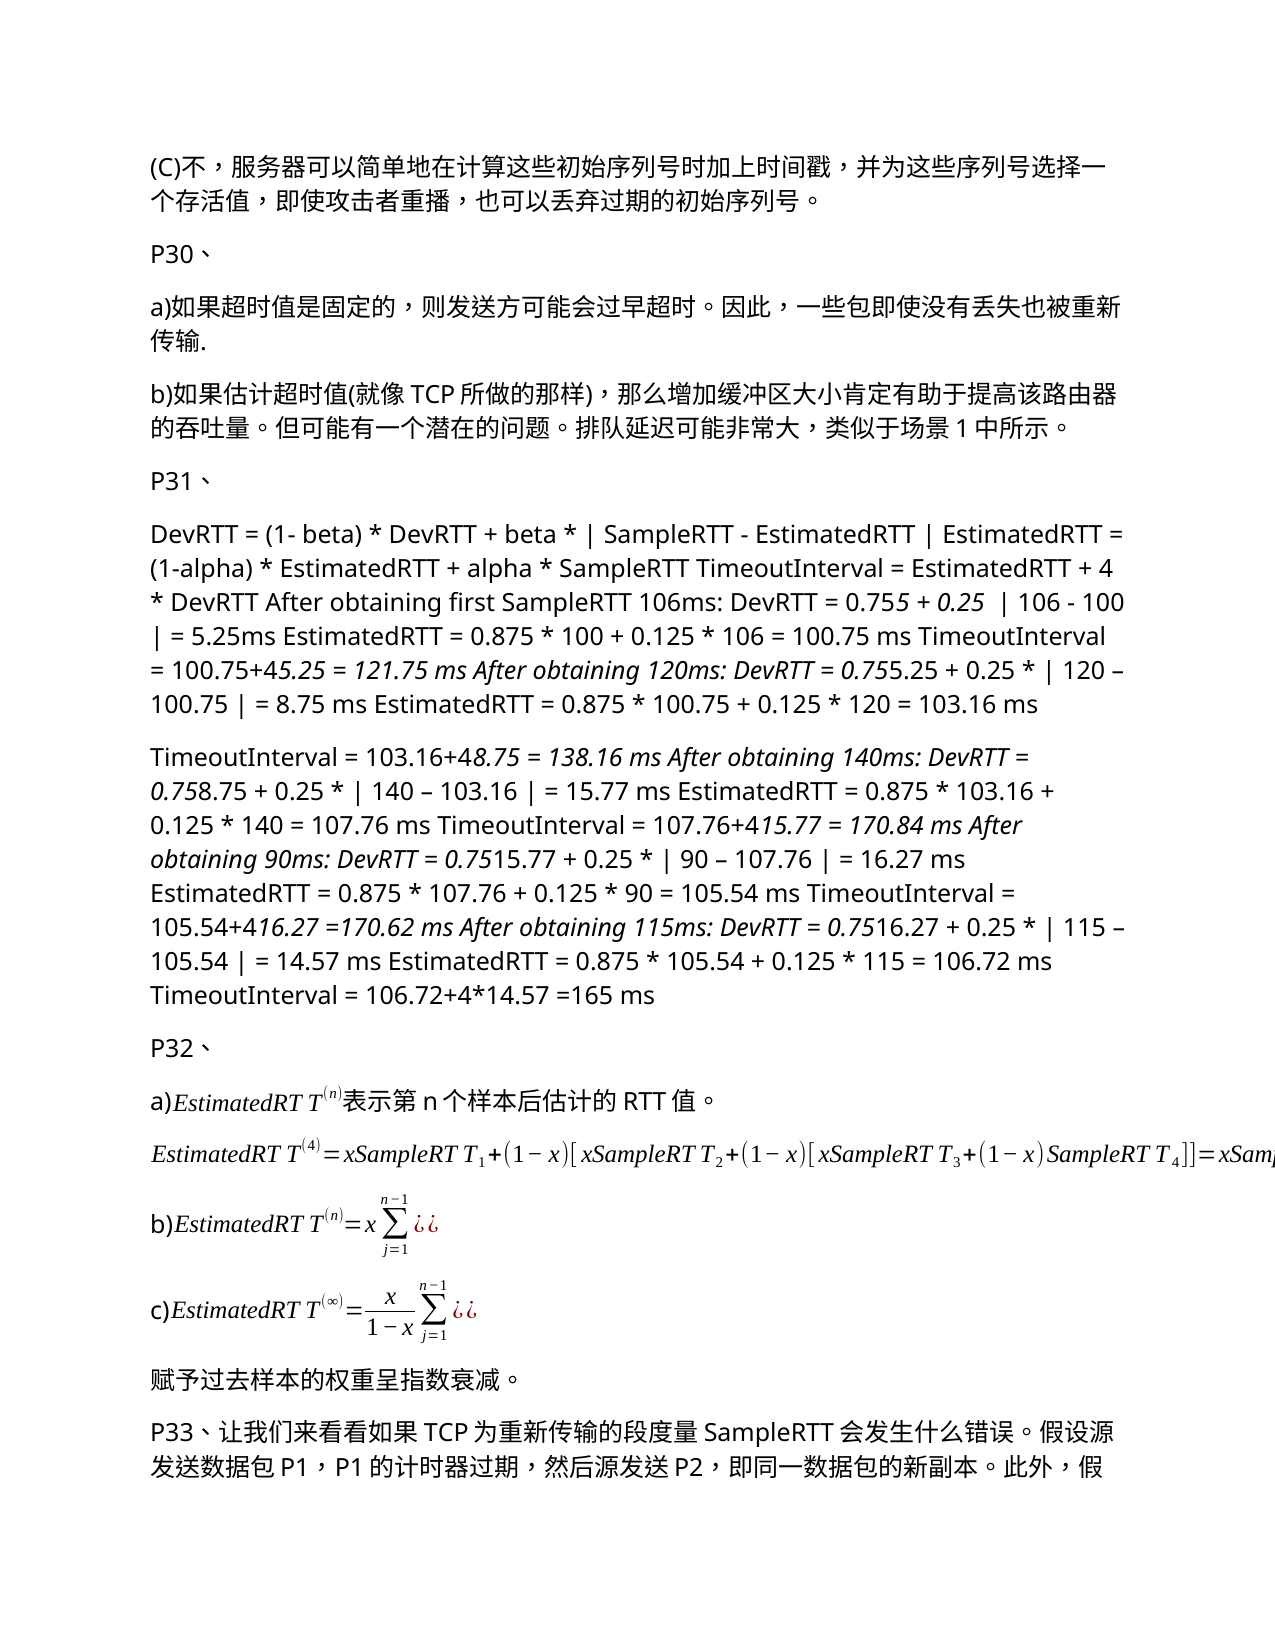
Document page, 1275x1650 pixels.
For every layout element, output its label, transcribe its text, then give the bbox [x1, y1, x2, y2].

text P32、 [150, 1031, 1125, 1065]
text c) [150, 1276, 1125, 1343]
text TimeoutInterval = 103.16+48.75 = 138.16 ms After obtaining 140ms: DevRTT = 0.758.75 + 0.25 * | 140 – 103.16 | = 15.77 ms EstimatedRTT = 0.875 * 103.16 + 0.125 * 140 = 107.76 ms TimeoutInterval = 107.76+415.77 = 170.84 ms After obtaining 90ms: DevRTT = 0.7515.77 + 0.25 * | 90 – 107.76 | = 16.27 ms EstimatedRTT = 0.875 * 107.76 + 0.125 * 90 = 105.54 ms TimeoutInterval = 105.54+416.27 =170.62 ms After obtaining 115ms: DevRTT = 0.7516.27 + 0.25 * | 115 – 105.54 | = 14.57 ms EstimatedRTT = 0.875 * 105.54 + 0.125 * 115 = 106.72 ms TimeoutInterval = 106.72+4*14.57 =165 ms [150, 739, 1125, 1012]
text b)如果估计超时值(就像TCP所做的那样)，那么增加缓冲区大小肯定有助于提高该路由器的吞吐量。但可能有一个潜在的问题。排队延迟可能非常大，类似于场景1中所示。 [150, 377, 1125, 445]
text P31、 [150, 463, 1125, 497]
text b) [150, 1190, 1125, 1257]
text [150, 1415, 1125, 1483]
text P30、 [150, 237, 1125, 271]
text DevRTT = (1- beta) * DevRTT + beta * | SampleRTT - EstimatedRTT | EstimatedRTT = (1-alpha) * EstimatedRTT + alpha * SampleRTT TimeoutInterval = EstimatedRTT + 4 * DevRTT After obtaining first SampleRTT 106ms: DevRTT = 0.755 + 0.25 | 106 - 100 | = 5.25ms EstimatedRTT = 0.875 * 100 + 0.125 * 106 = 100.75 ms TimeoutInterval = 100.75+45.25 = 121.75 ms After obtaining 120ms: DevRTT = 0.755.25 + 0.25 * | 120 – 100.75 | = 8.75 ms EstimatedRTT = 0.875 * 100.75 + 0.125 * 120 = 103.16 ms [150, 516, 1125, 721]
text 赋予过去样本的权重呈指数衰减。 [150, 1362, 1125, 1396]
text a)如果超时值是固定的，则发送方可能会过早超时。因此，一些包即使没有丢失也被重新传输. [150, 290, 1125, 358]
text a)表示第n个样本后估计的RTT值。 [150, 1083, 1125, 1117]
text (C)不，服务器可以简单地在计算这些初始序列号时加上时间戳，并为这些序列号选择一个存活值，即使攻击者重播，也可以丢弃过期的初始序列号。 [150, 150, 1125, 218]
